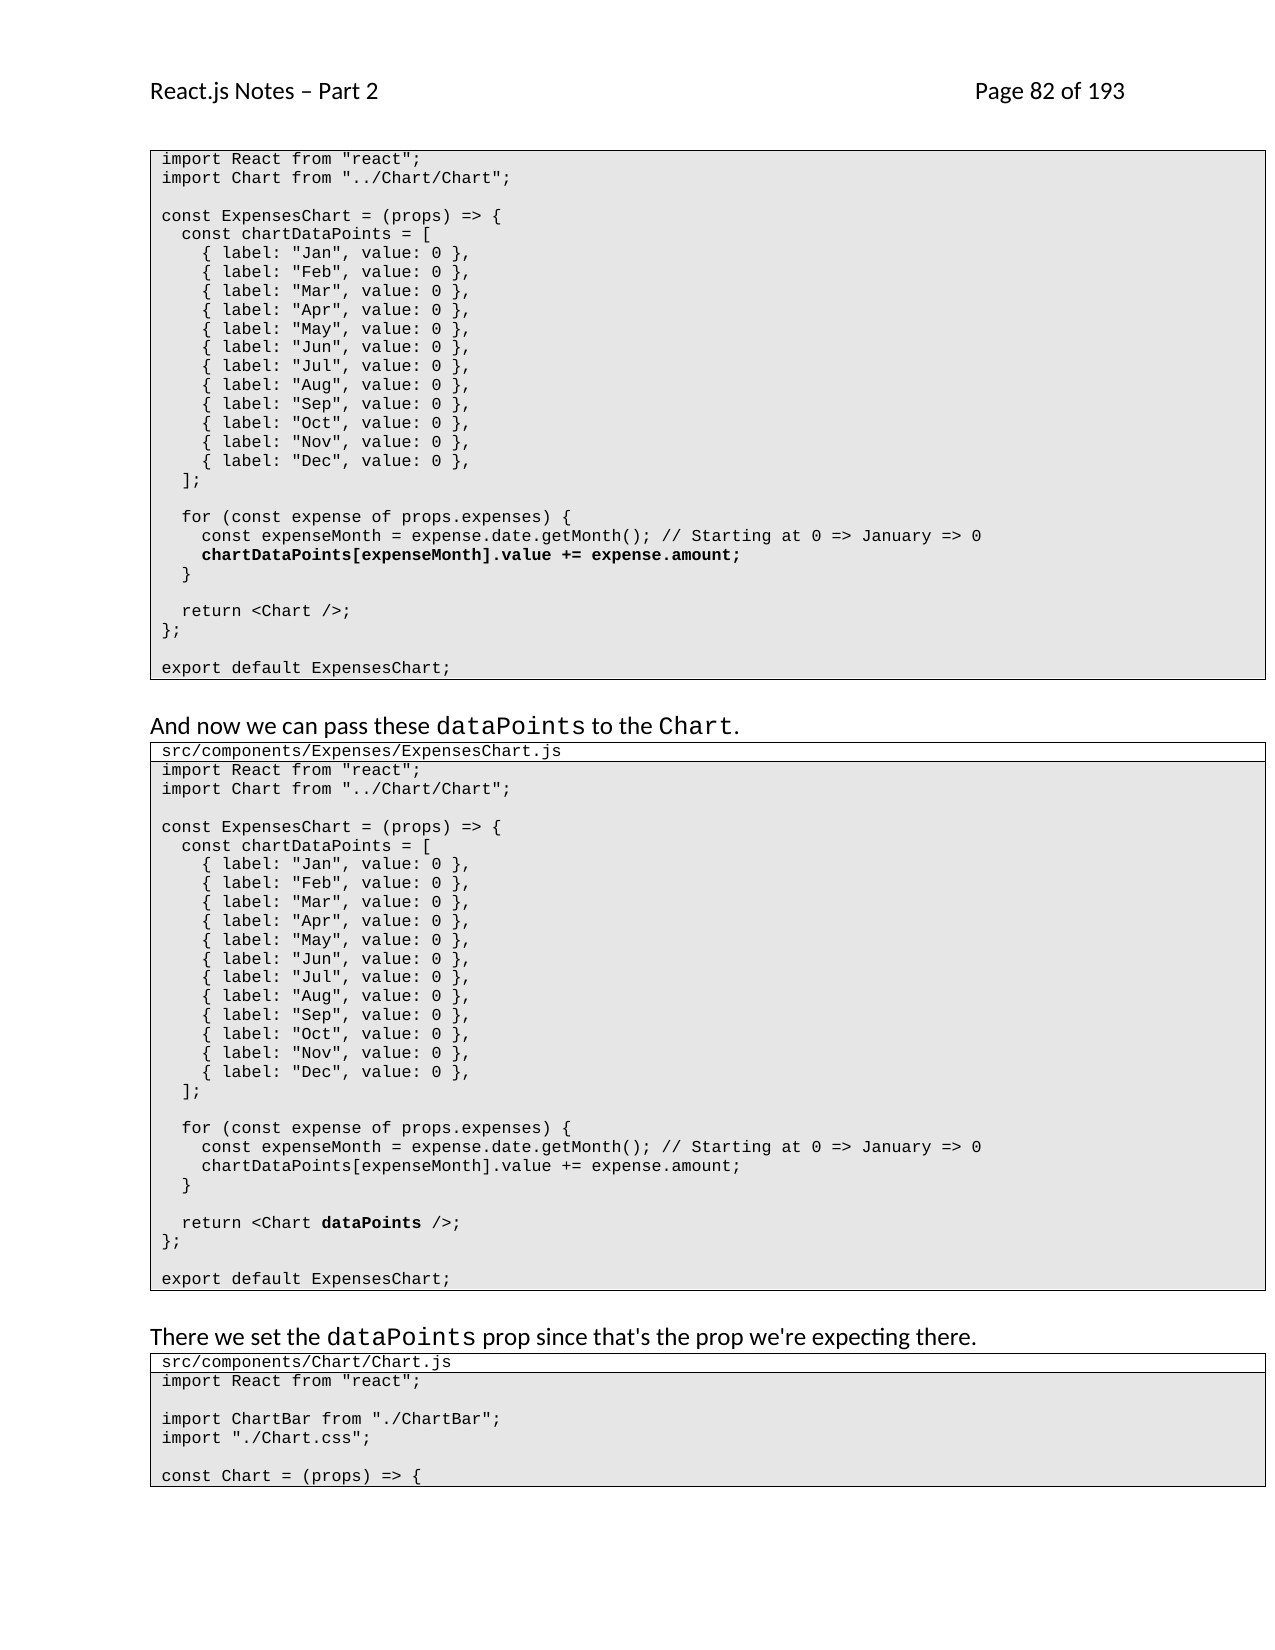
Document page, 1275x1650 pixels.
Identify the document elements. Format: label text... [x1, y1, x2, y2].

text There we set the dataPoints prop since that's the prop we're expecting there. [150, 1321, 1125, 1353]
table_header src/components/Expenses/ExpensesChart.js [151, 743, 1265, 761]
table_header src/components/Chart/Chart.js [151, 1354, 1265, 1372]
text And now we can pass these dataPoints to the Chart. [150, 710, 1125, 742]
table_cell import React from "react"; import Chart from "../Chart/Chart"; const ExpensesChart = (props) => { const chartDataPoints = [ { label: "Jan", value: 0 }, { label: "Feb", value: 0 }, { label: "Mar", value: 0 }, { label: "Apr", value: 0 }, { label: "May", value: 0 }, { label: "Jun", value: 0 }, { label: "Jul", value: 0 }, { label: "Aug", value: 0 }, { label: "Sep", value: 0 }, { label: "Oct", value: 0 }, { label: "Nov", value: 0 }, { label: "Dec", value: 0 }, ]; for (const expense of props.expenses) { const expenseMonth = expense.date.getMonth(); // Starting at 0 => January => 0 chartDataPoints[expenseMonth].value += expense.amount; } return <Chart dataPoints />; }; export default ExpensesChart; [151, 762, 1265, 1289]
table_cell import React from "react"; import Chart from "../Chart/Chart"; const ExpensesChart = (props) => { const chartDataPoints = [ { label: "Jan", value: 0 }, { label: "Feb", value: 0 }, { label: "Mar", value: 0 }, { label: "Apr", value: 0 }, { label: "May", value: 0 }, { label: "Jun", value: 0 }, { label: "Jul", value: 0 }, { label: "Aug", value: 0 }, { label: "Sep", value: 0 }, { label: "Oct", value: 0 }, { label: "Nov", value: 0 }, { label: "Dec", value: 0 }, ]; for (const expense of props.expenses) { const expenseMonth = expense.date.getMonth(); // Starting at 0 => January => 0 chartDataPoints[expenseMonth].value += expense.amount; } return <Chart />; }; export default ExpensesChart; [151, 151, 1265, 678]
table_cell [151, 1373, 1265, 1486]
